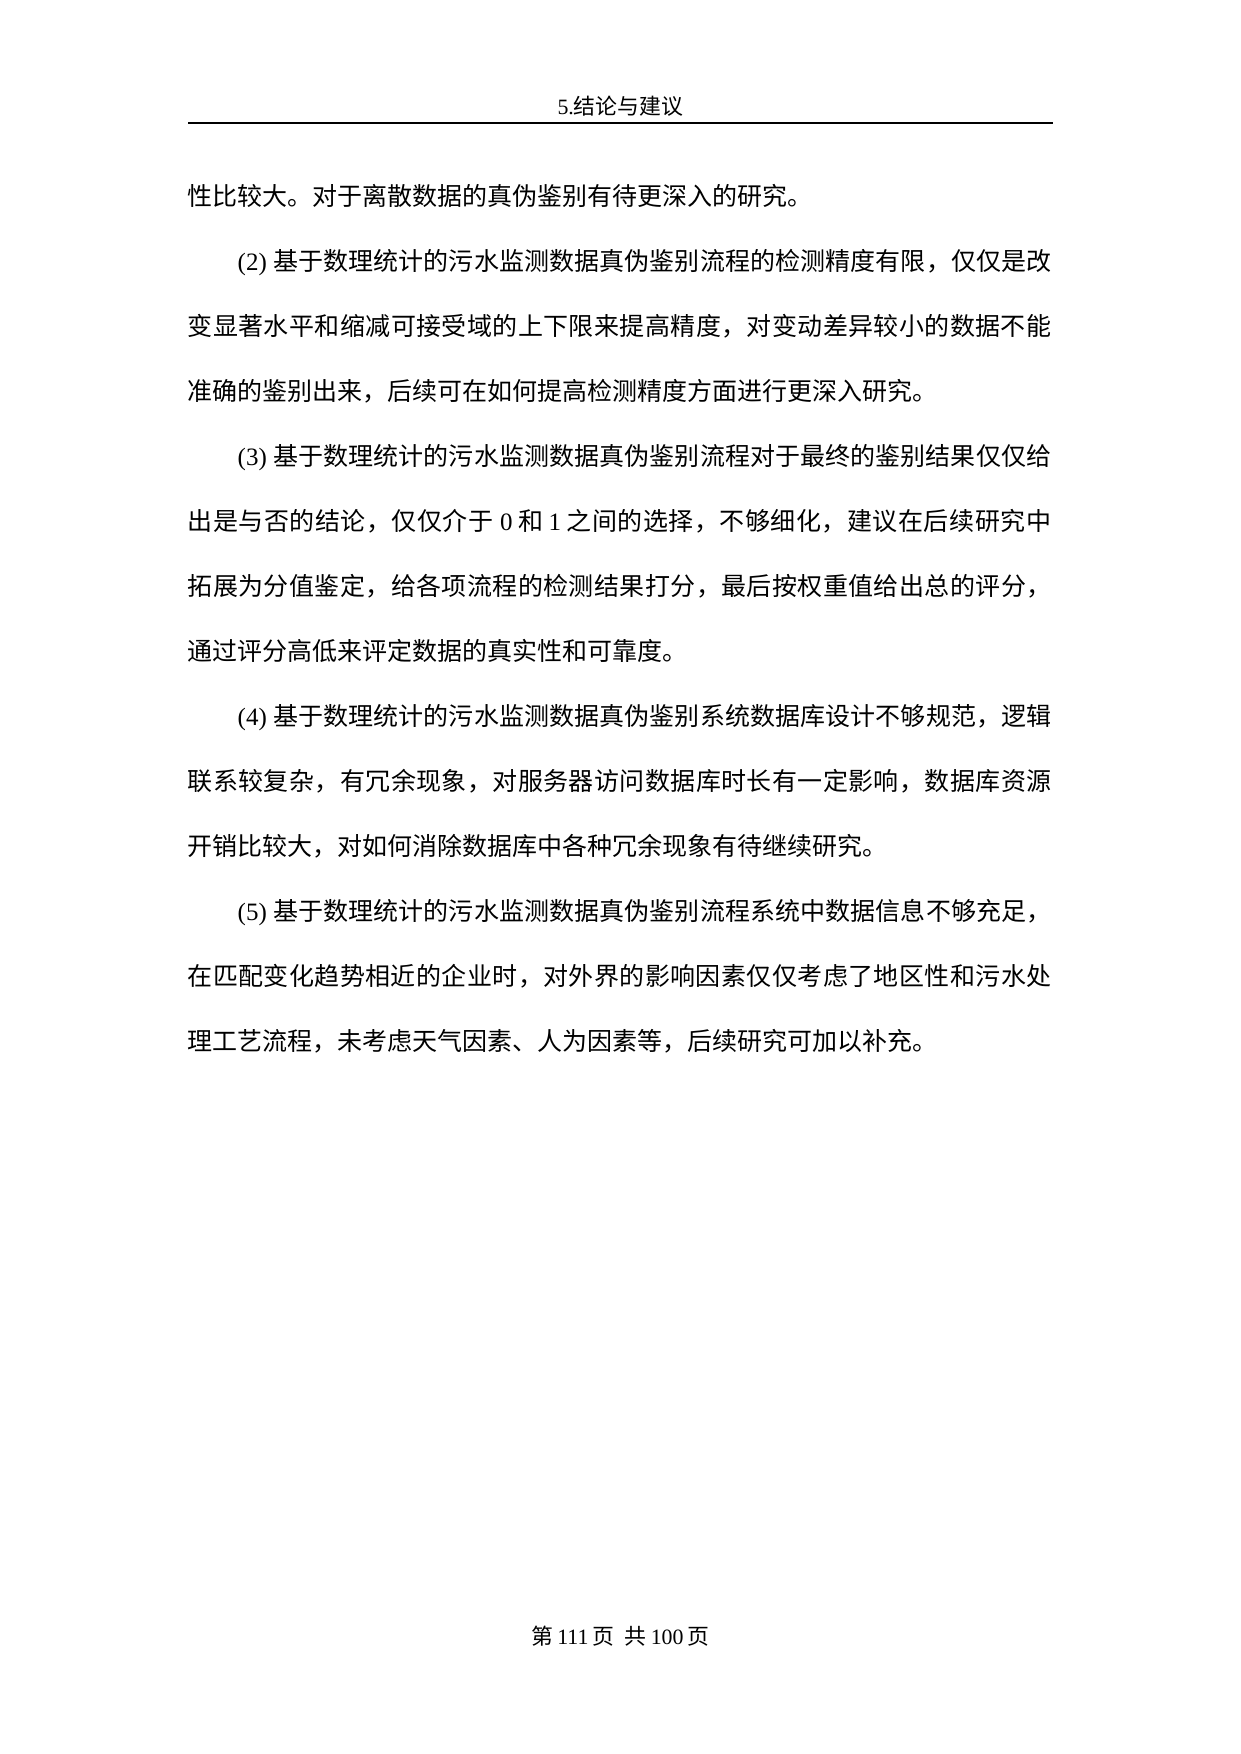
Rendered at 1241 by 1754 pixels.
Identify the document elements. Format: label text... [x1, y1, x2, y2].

text (5) 基于数理统计的污水监测数据真伪鉴别流程系统中数据信息不够充足，在匹配变化趋势相近的企业时，对外界的影响因素仅仅考虑了地区性和污水处理工艺流程，未考虑天气因素、人为因素等，后续研究可加以补充。 [187, 877, 1053, 1072]
text (3) 基于数理统计的污水监测数据真伪鉴别流程对于最终的鉴别结果仅仅给出是与否的结论，仅仅介于0和1之间的选择，不够细化，建议在后续研究中拓展为分值鉴定，给各项流程的检测结果打分，最后按权重值给出总的评分，通过评分高低来评定数据的真实性和可靠度。 [187, 422, 1053, 682]
text (2) 基于数理统计的污水监测数据真伪鉴别流程的检测精度有限，仅仅是改变显著水平和缩减可接受域的上下限来提高精度，对变动差异较小的数据不能准确的鉴别出来，后续可在如何提高检测精度方面进行更深入研究。 [187, 227, 1053, 422]
text (4) 基于数理统计的污水监测数据真伪鉴别系统数据库设计不够规范，逻辑联系较复杂，有冗余现象，对服务器访问数据库时长有一定影响，数据库资源开销比较大，对如何消除数据库中各种冗余现象有待继续研究。 [187, 682, 1053, 877]
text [187, 162, 1053, 227]
